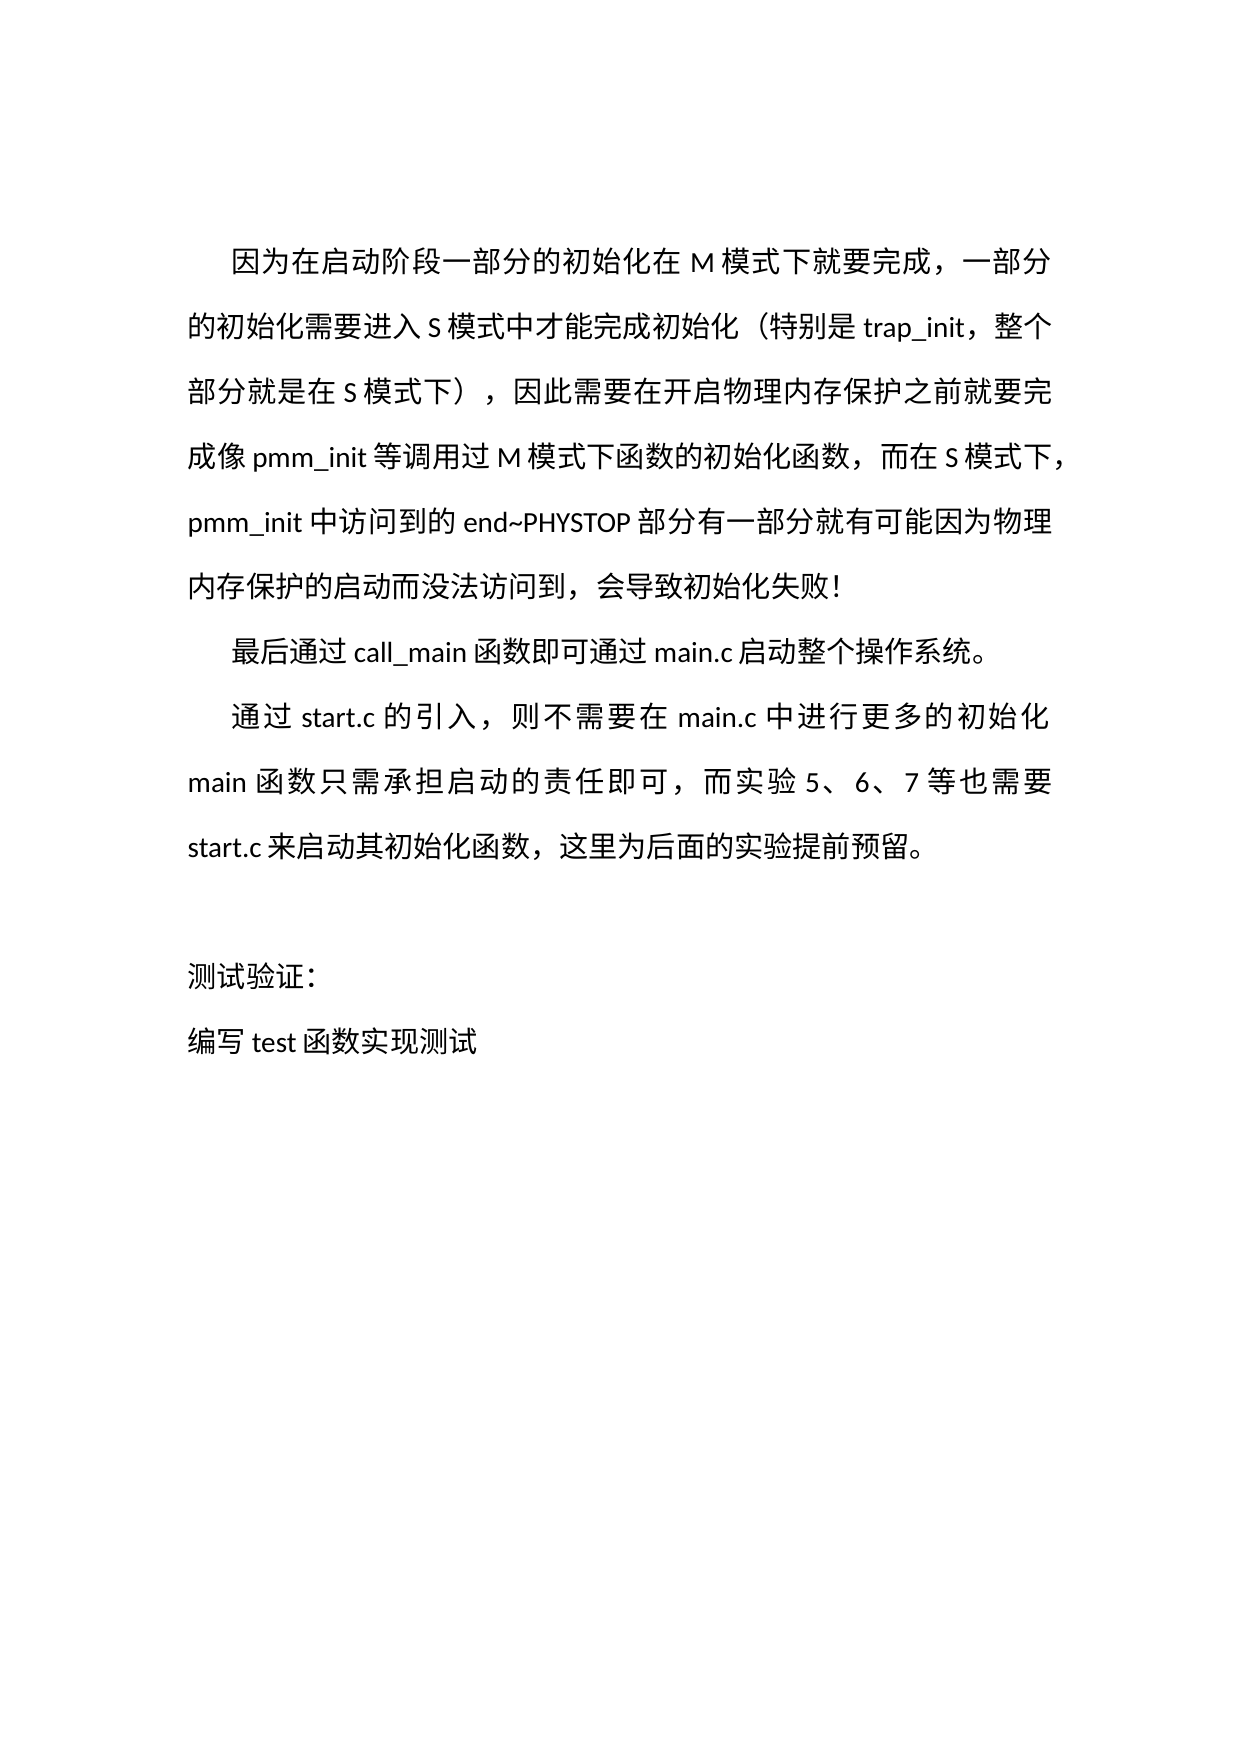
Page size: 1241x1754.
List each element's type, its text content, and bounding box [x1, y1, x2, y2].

text 通过start.c的引入，则不需要在main.c中进行更多的初始化，main函数只需承担启动的责任即可，而实验5、6、7等也需要start.c来启动其初始化函数，这里为后面的实验提前预留。 [187, 682, 1053, 877]
text 编写test函数实现测试 [187, 1007, 1053, 1072]
text 因为在启动阶段一部分的初始化在M模式下就要完成，一部分的初始化需要进入S模式中才能完成初始化（特别是trap_init，整个部分就是在S模式下），因此需要在开启物理内存保护之前就要完成像pmm_init等调用过M模式下函数的初始化函数，而在S模式下，pmm_init中访问到的end~PHYSTOP部分有一部分就有可能因为物理内存保护的启动而没法访问到，会导致初始化失败！ [187, 227, 1053, 617]
text 测试验证： [187, 942, 1053, 1007]
text 最后通过call_main函数即可通过main.c启动整个操作系统。 [187, 617, 1053, 682]
